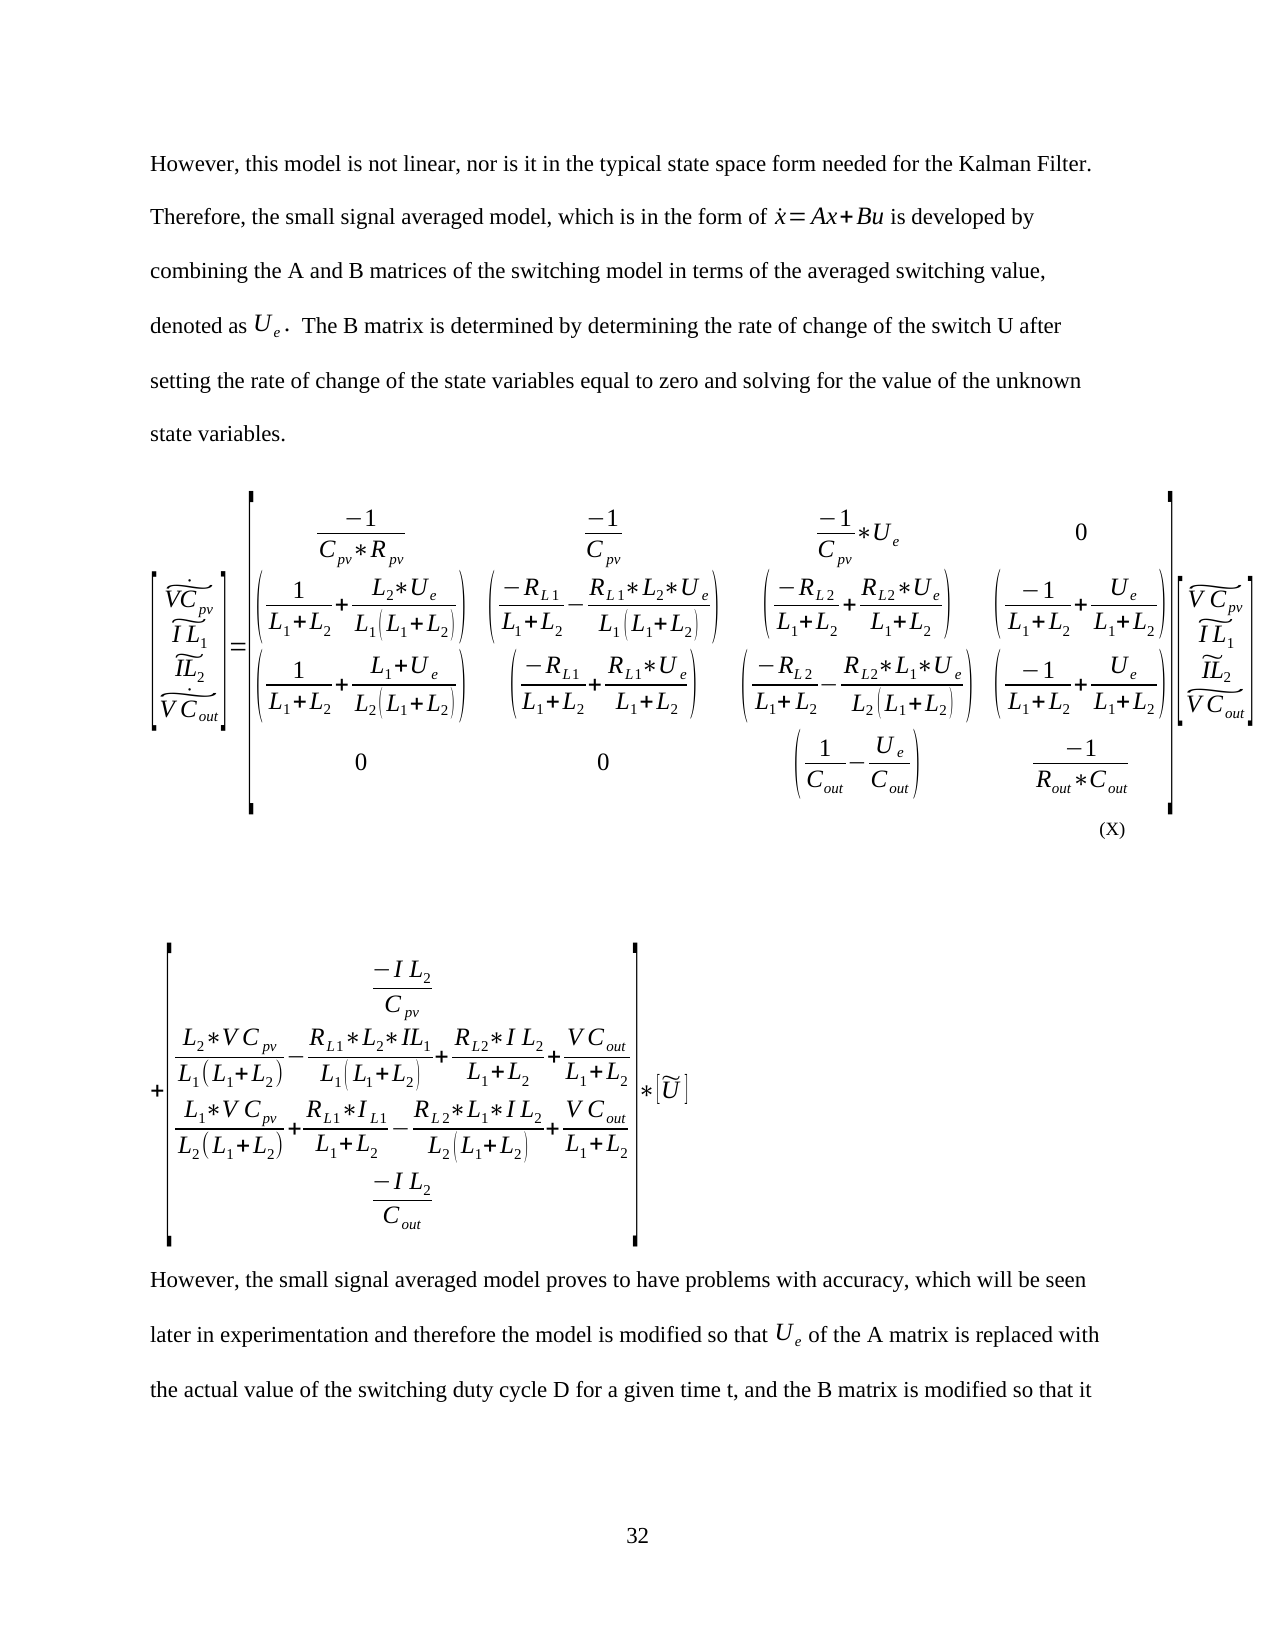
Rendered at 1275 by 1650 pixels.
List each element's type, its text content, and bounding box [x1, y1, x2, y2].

text However, this model is not linear, nor is it in the typical state space form needed for the Kalman Filter. Therefore, the small signal averaged model, which is in the form of is developed by combining the A and B matrices of the switching model in terms of the averaged switching value, denoted as The B matrix is determined by determining the rate of change of the switch U after setting the rate of change of the state variables equal to zero and solving for the value of the unknown state variables. [150, 150, 1125, 446]
text (X) [150, 489, 1125, 840]
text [150, 1266, 1125, 1403]
